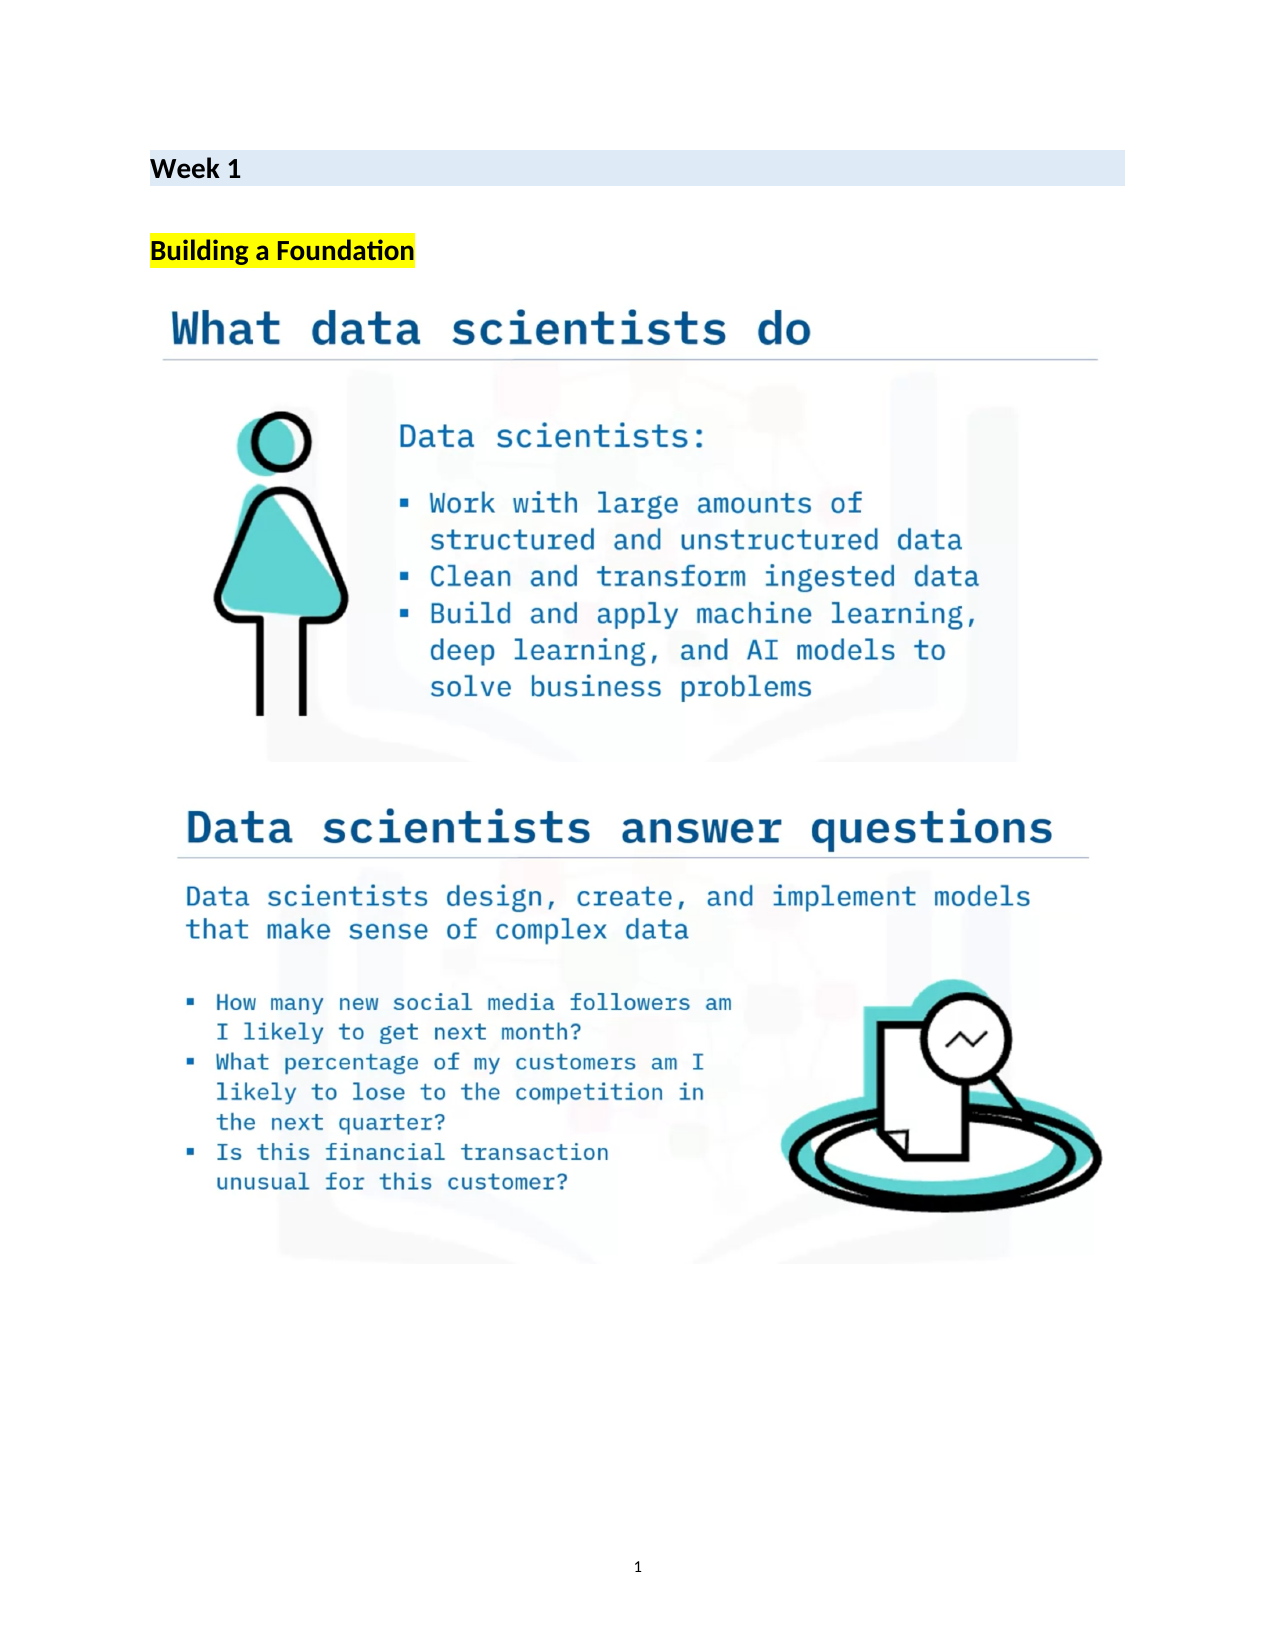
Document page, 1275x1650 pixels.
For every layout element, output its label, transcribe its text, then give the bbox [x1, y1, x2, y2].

picture [150, 781, 1125, 1264]
picture [150, 287, 1125, 762]
text Building a Foundation [150, 232, 1125, 268]
text Week 1 [150, 150, 1125, 186]
